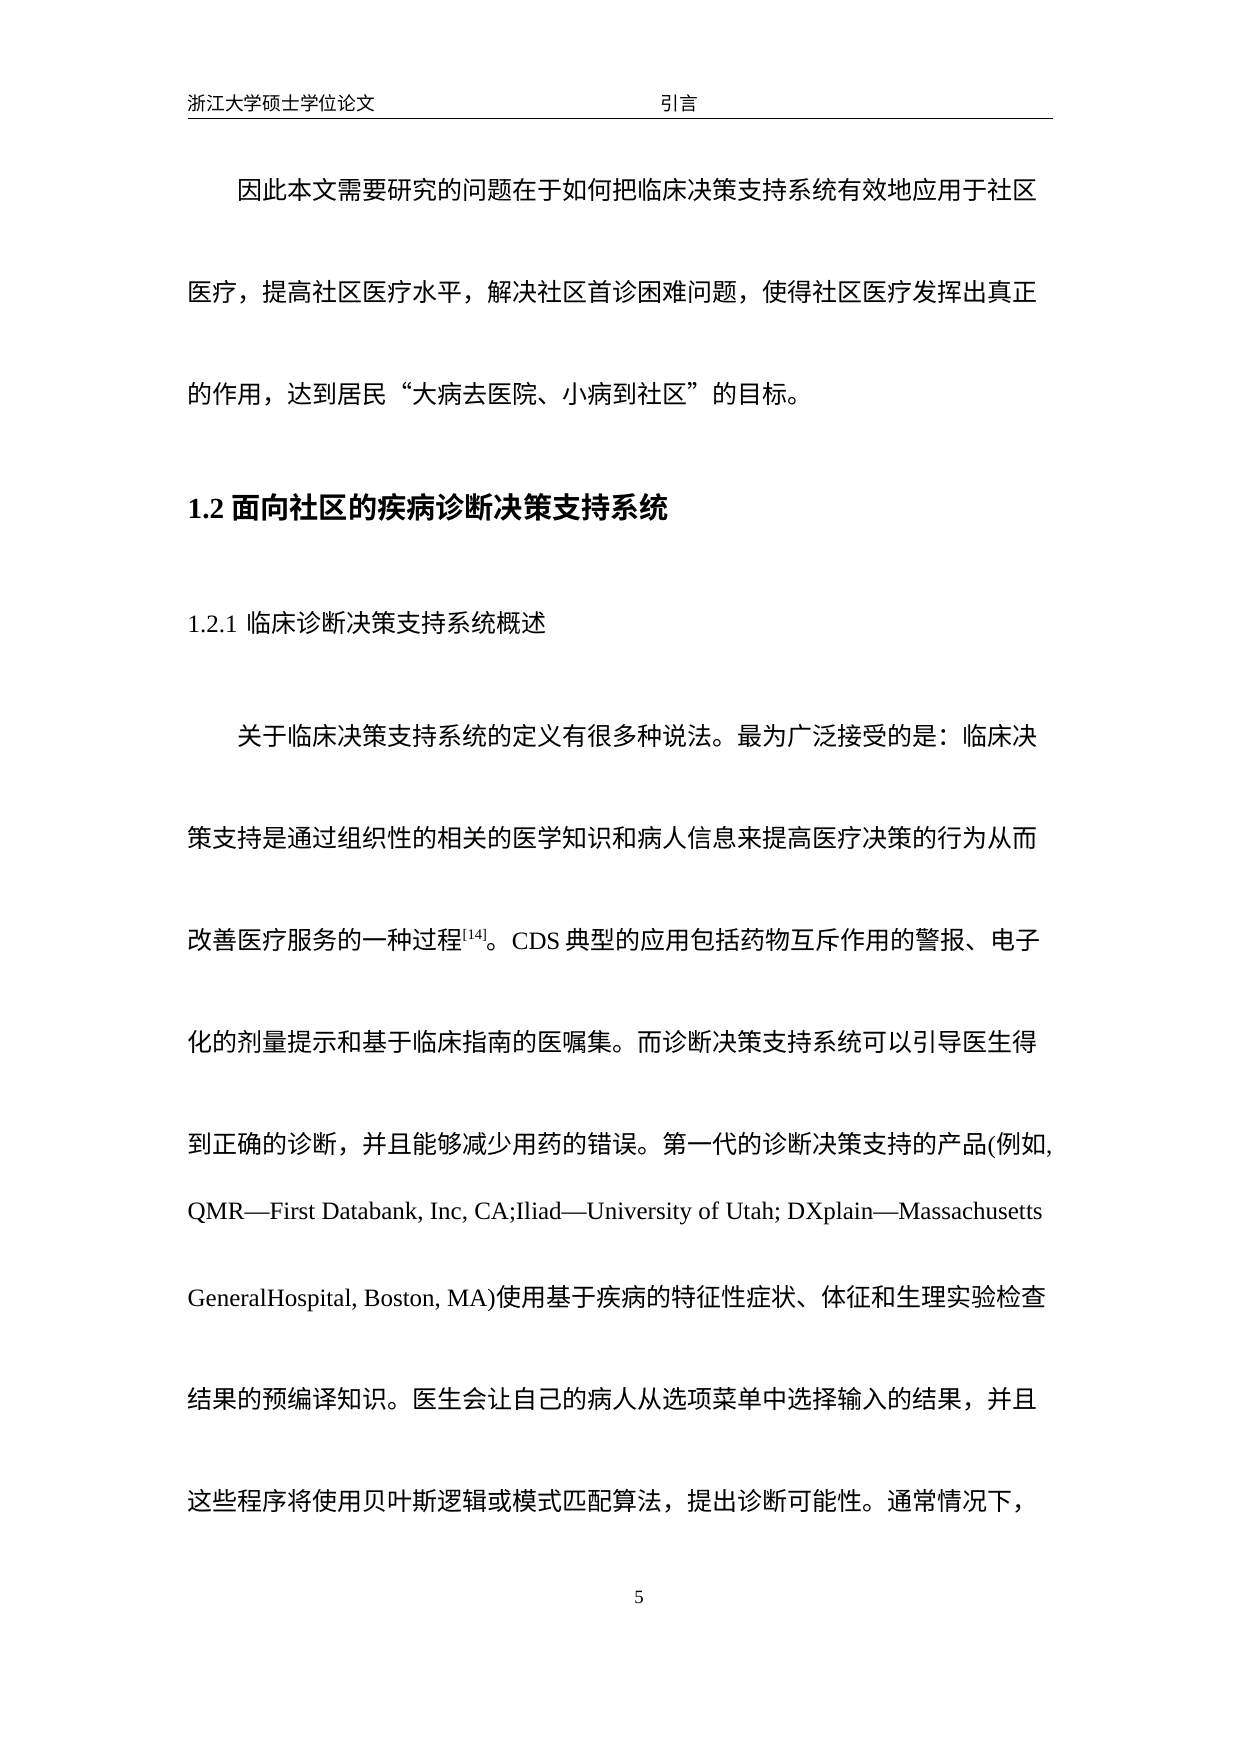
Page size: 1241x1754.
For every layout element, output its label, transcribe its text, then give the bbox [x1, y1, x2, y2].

text 因此本文需要研究的问题在于如何把临床决策支持系统有效地应用于社区医疗，提高社区医疗水平，解决社区首诊困难问题，使得社区医疗发挥出真正的作用，达到居民“大病去医院、小病到社区”的目标。 [187, 155, 1053, 427]
subtitle 临床诊断决策支持系统概述 [187, 588, 1053, 656]
subtitle 面向社区的疾病诊断决策支持系统 [187, 472, 1053, 540]
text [187, 701, 1053, 1533]
